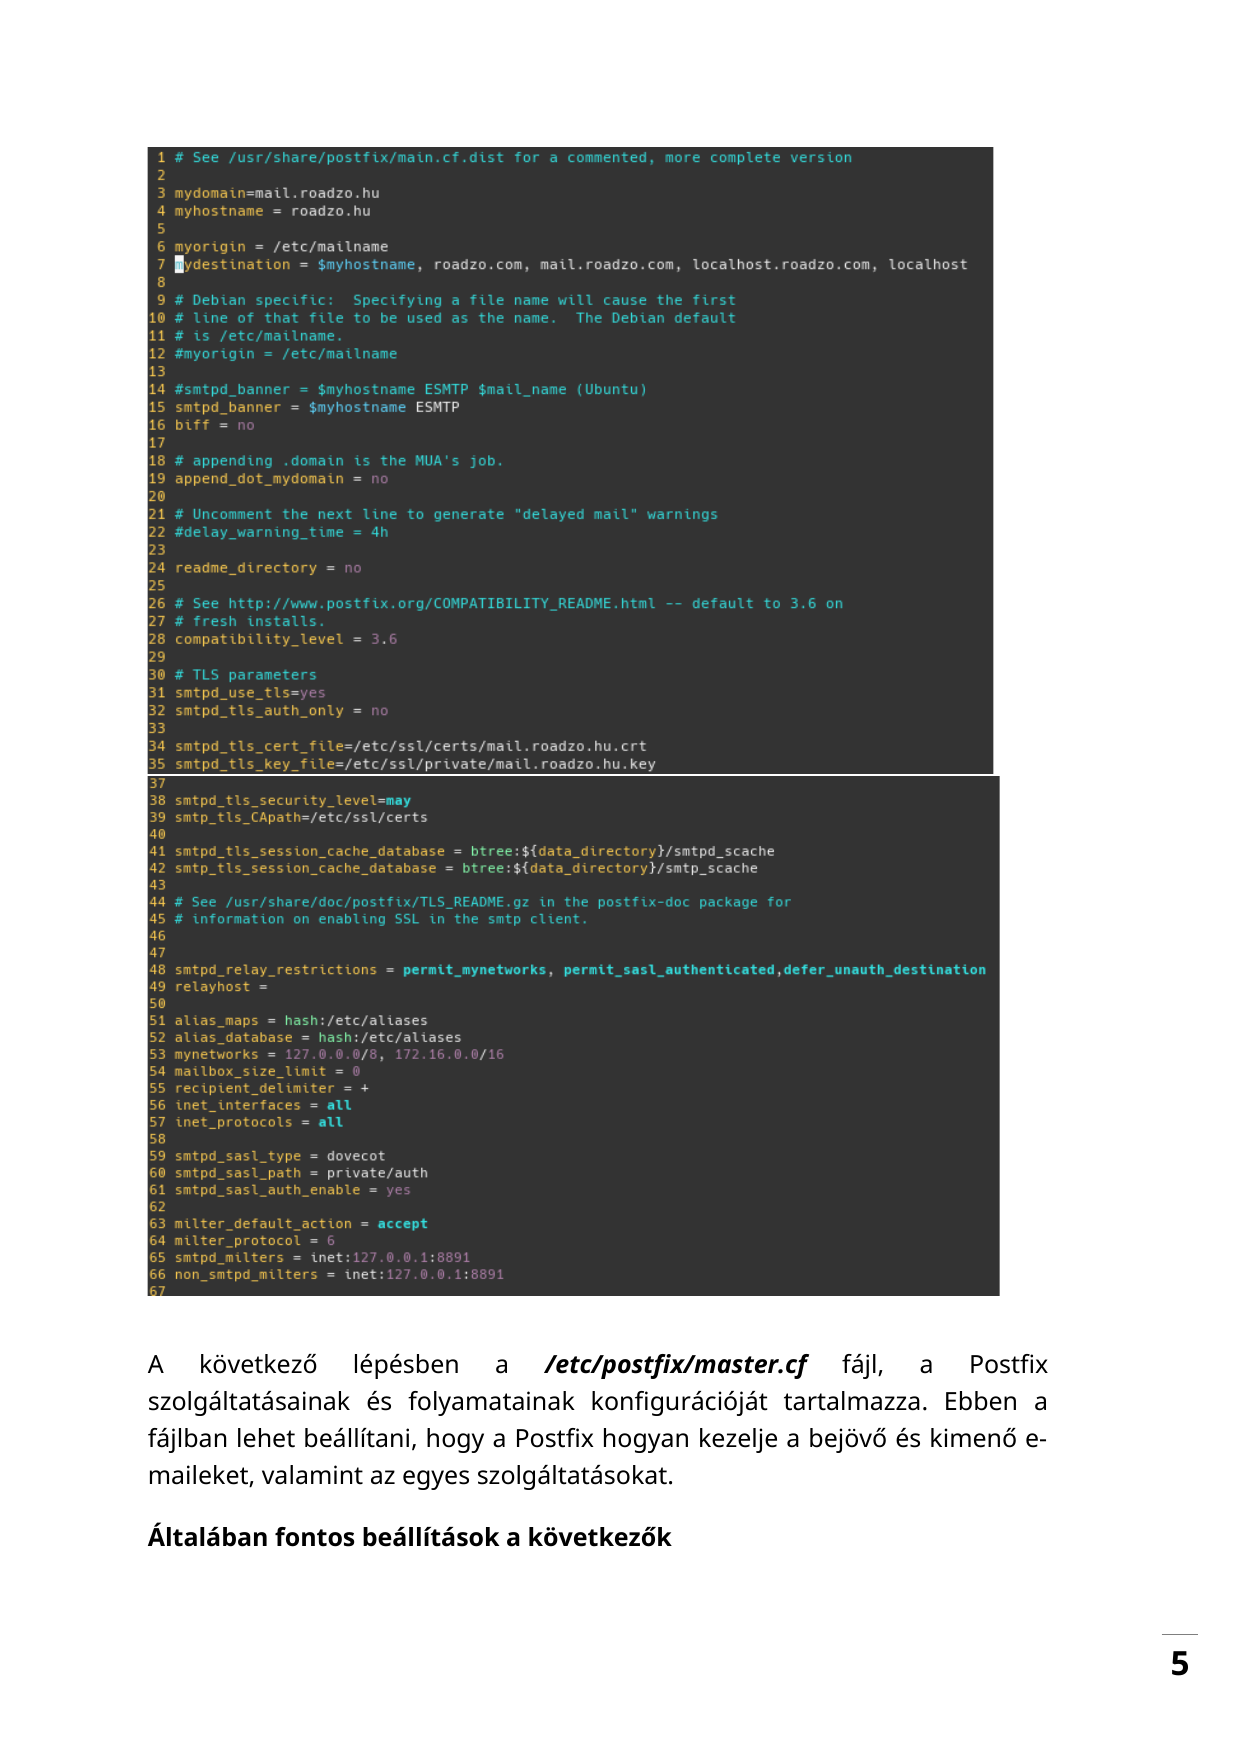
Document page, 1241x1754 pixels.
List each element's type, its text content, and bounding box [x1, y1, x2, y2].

text A következő lépésben a /etc/postfix/master.cf fájl, a Postfix szolgáltatásainak és folyamatainak konfigurációját tartalmazza. Ebben a fájlban lehet beállítani, hogy a Postfix hogyan kezelje a bejövő és kimenő e-maileket, valamint az egyes szolgáltatásokat. [148, 1347, 1049, 1491]
picture [147, 776, 1000, 1296]
text Általában fontos beállítások a következők [148, 1519, 1049, 1553]
picture [147, 147, 994, 774]
